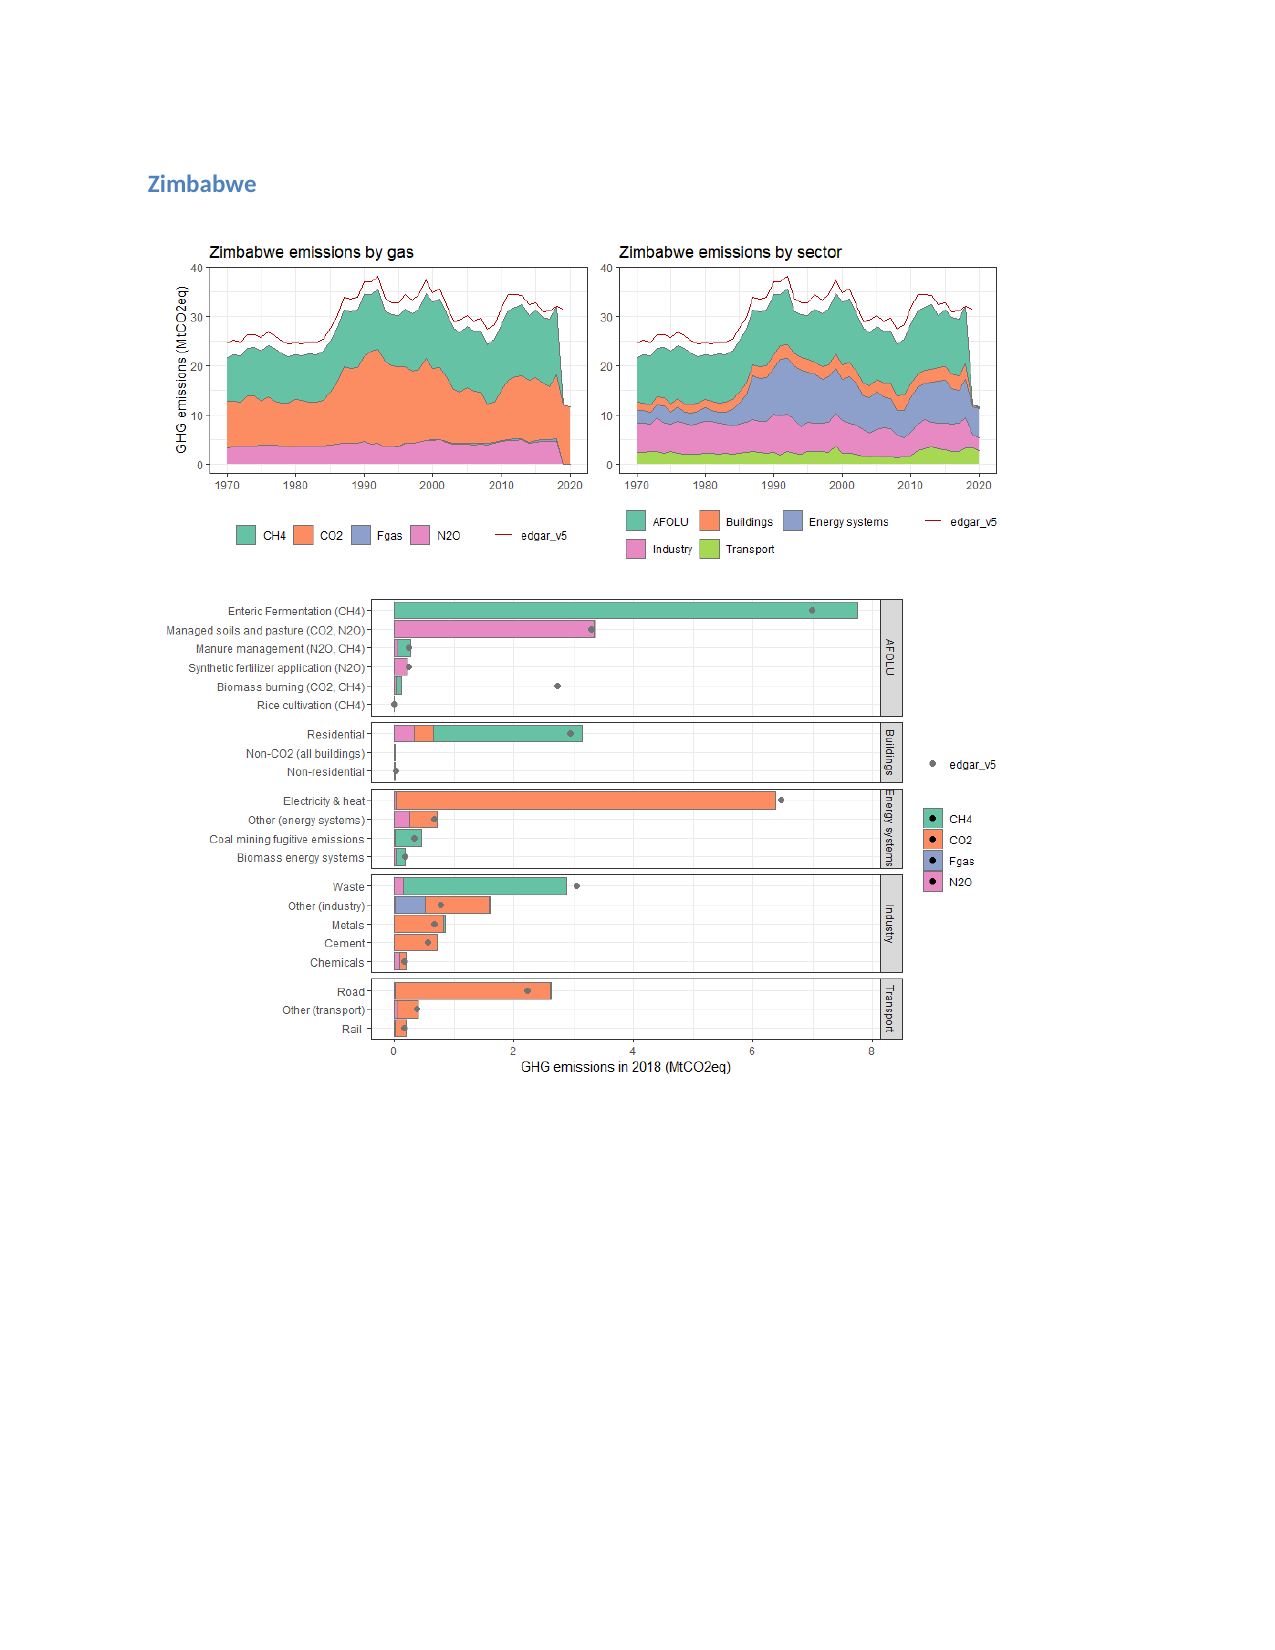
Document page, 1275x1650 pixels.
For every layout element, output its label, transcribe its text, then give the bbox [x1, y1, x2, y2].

picture [147, 217, 1023, 1093]
subtitle Zimbabwe [148, 168, 1127, 199]
